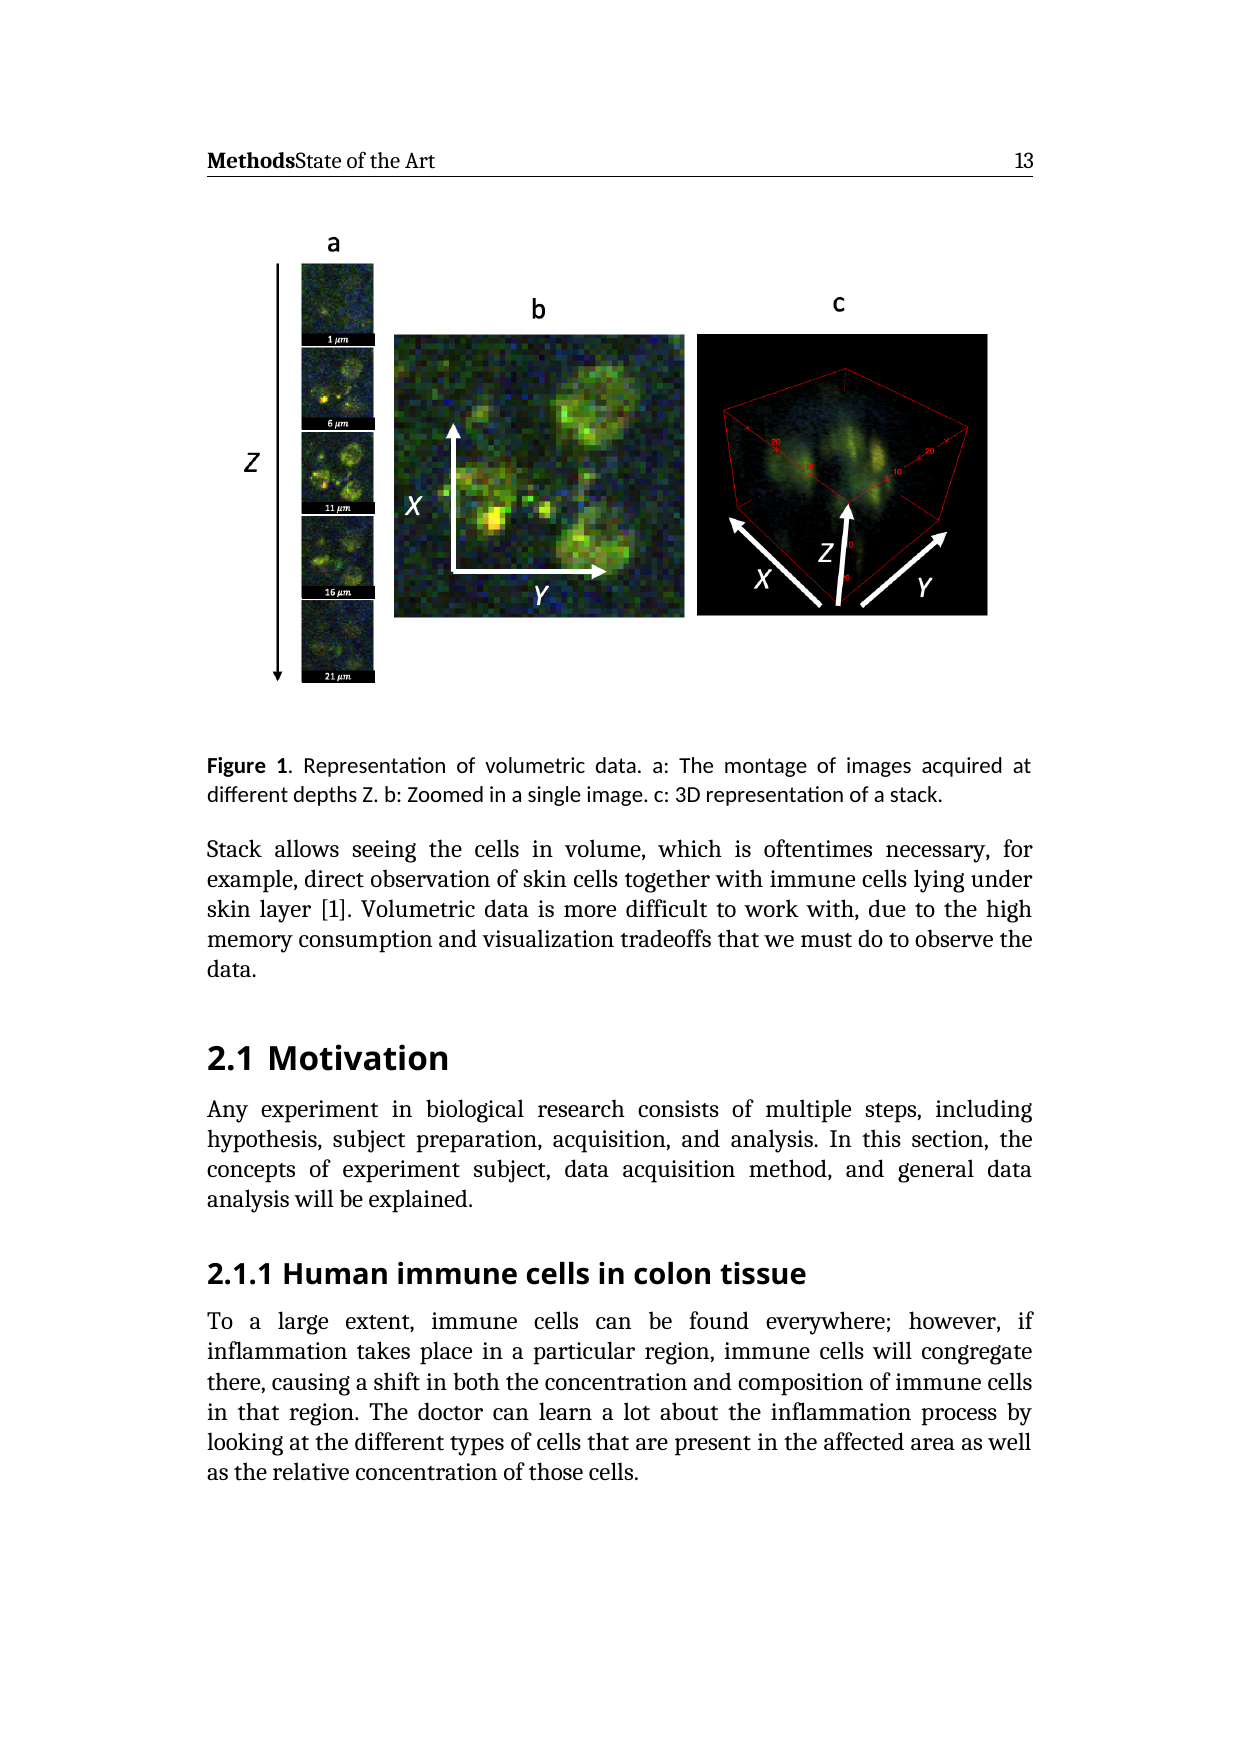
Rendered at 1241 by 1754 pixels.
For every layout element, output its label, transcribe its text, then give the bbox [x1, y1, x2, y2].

subtitle Human immune cells in colon tissue [207, 1253, 1033, 1293]
text To a large extent, immune cells can be found everywhere; however, if inflammation takes place in a particular region, immune cells will congregate there, causing a shift in both the concentration and composition of immune cells in that region. The doctor can learn a lot about the inflammation process by looking at the different types of cells that are present in the affected area as well as the relative concentration of those cells. [207, 1307, 1033, 1486]
subtitle Motivation [207, 1035, 1033, 1080]
text Figure 1. Representation of volumetric data. a: The montage of images acquired at different depths Z. b: Zoomed in a single image. c: 3D representation of a stack. [207, 751, 1033, 808]
picture [206, 218, 1034, 725]
text Stack allows seeing the cells in volume, which is oftentimes necessary, for example, direct observation of skin cells together with immune cells lying under skin layer . Volumetric data is more difficult to work with, due to the high memory consumption and visualization tradeoffs that we must do to observe the data. [207, 834, 1033, 984]
text Any experiment in biological research consists of multiple steps, including hypothesis, subject preparation, acquisition, and analysis. In this section, the concepts of experiment subject, data acquisition method, and general data analysis will be explained. [207, 1095, 1033, 1214]
